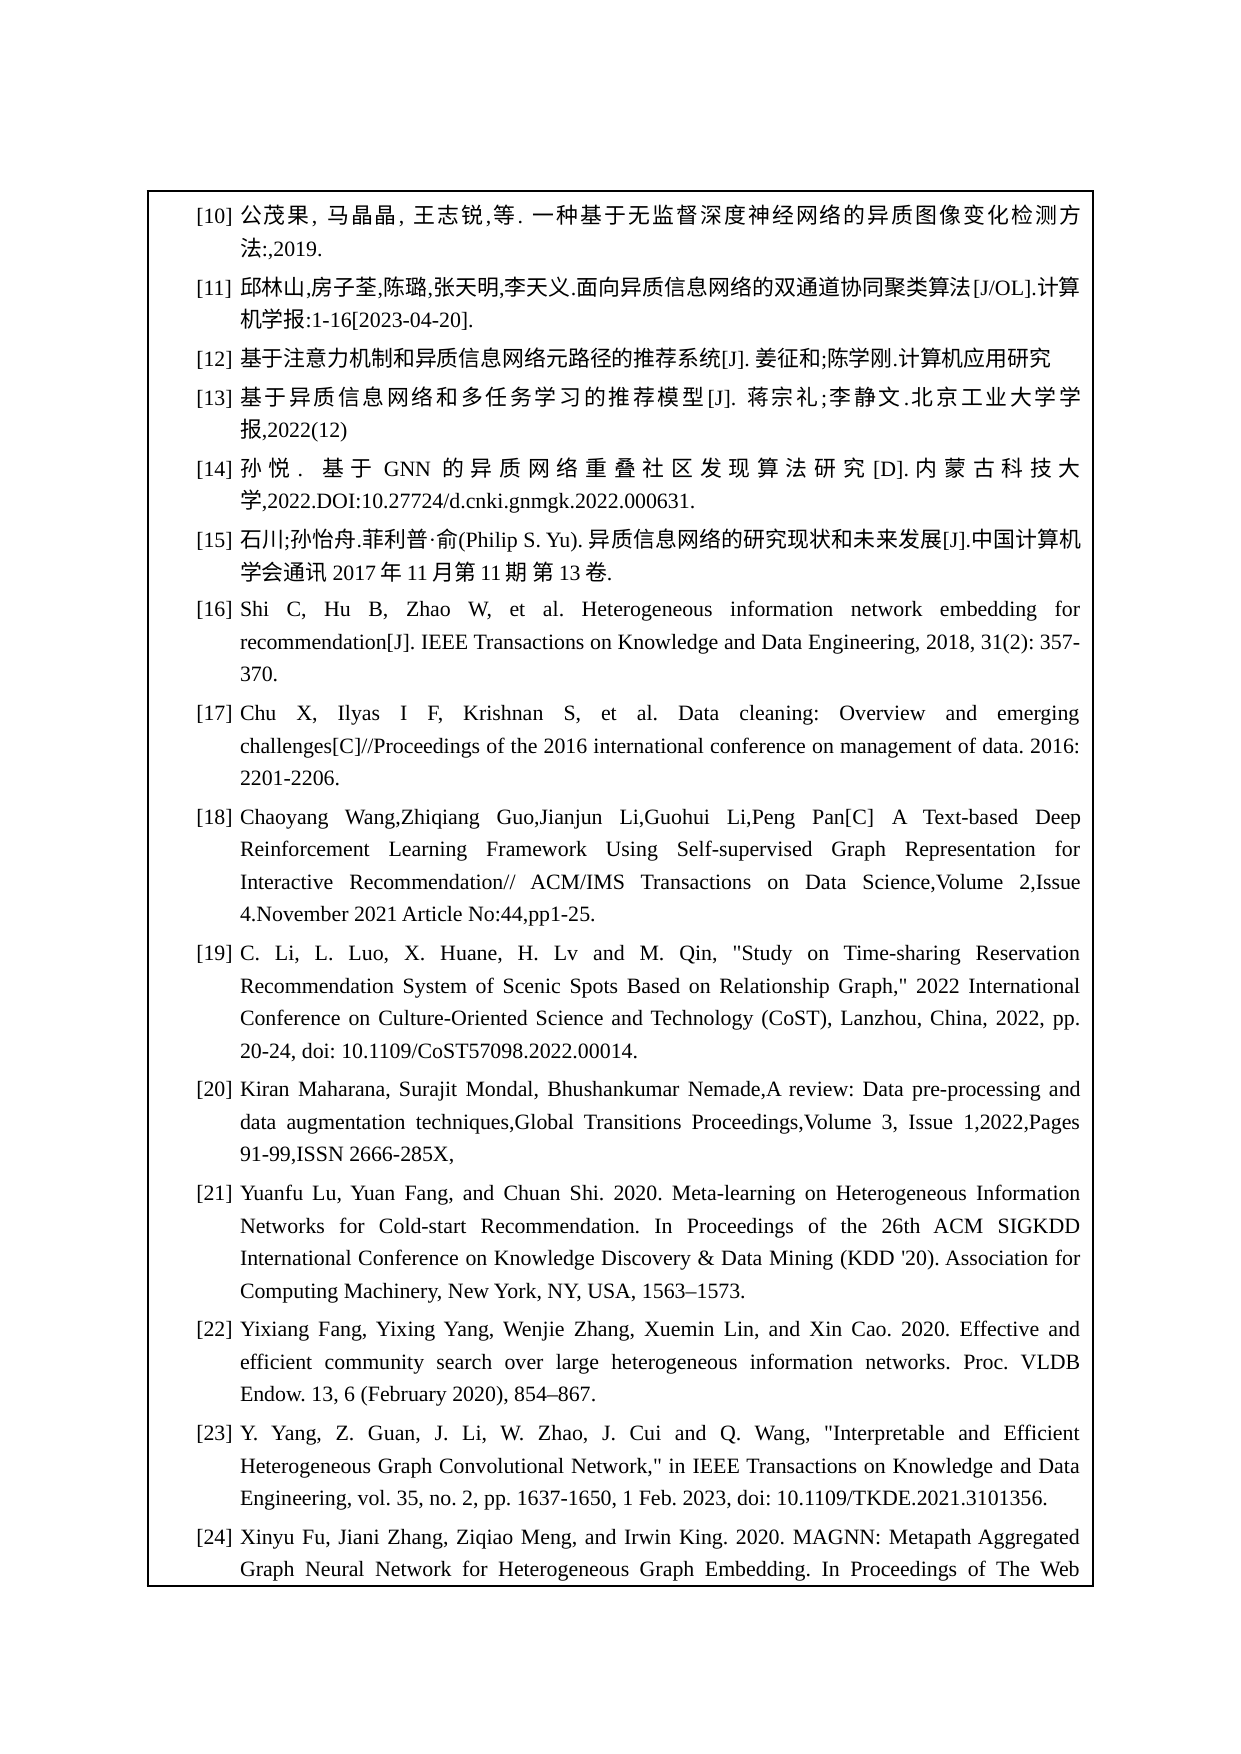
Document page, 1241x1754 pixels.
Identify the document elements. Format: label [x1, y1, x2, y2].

table_cell [149, 192, 1092, 1585]
